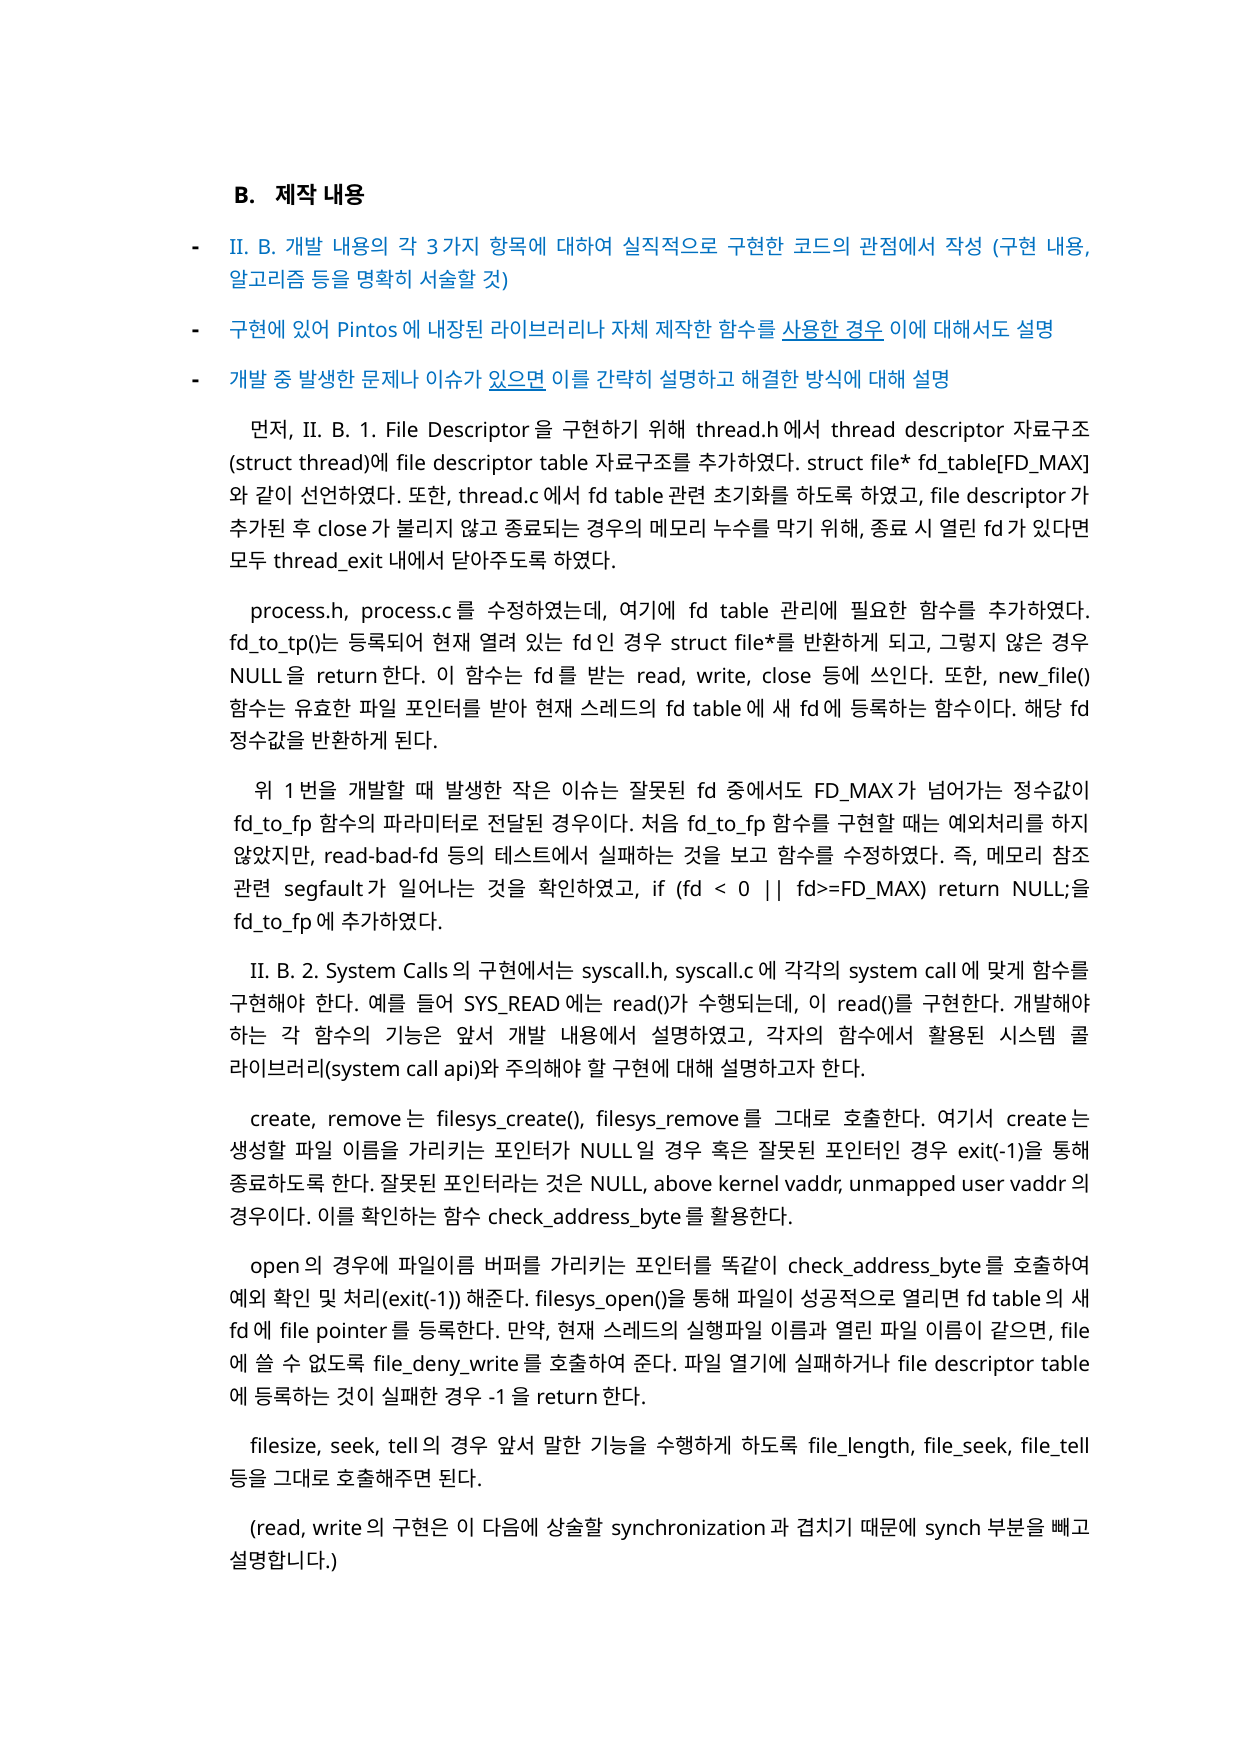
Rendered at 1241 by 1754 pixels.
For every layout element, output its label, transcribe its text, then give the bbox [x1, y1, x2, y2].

list filesize, seek, tell의 경우 앞서 말한 기능을 수행하게 하도록 file_length, file_seek, file_tell 등을 그대로 호출해주면 된다. [229, 1429, 1090, 1492]
list 구현에 있어 Pintos에 내장된 라이브러리나 자체 제작한 함수를 사용한 경우 이에 대해서도 설명 [192, 313, 1090, 344]
list 개발 중 발생한 문제나 이슈가 있으면 이를 간략히 설명하고 해결한 방식에 대해 설명 [192, 363, 1090, 394]
list open의 경우에 파일이름 버퍼를 가리키는 포인터를 똑같이 check_address_byte를 호출하여 예외 확인 및 처리(exit(-1)) 해준다. filesys_open()을 통해 파일이 성공적으로 열리면 fd table의 새 fd에 file pointer를 등록한다. 만약, 현재 스레드의 실행파일 이름과 열린 파일 이름이 같으면, file에 쓸 수 없도록 file_deny_write를 호출하여 준다. 파일 열기에 실패하거나 file descriptor table에 등록하는 것이 실패한 경우 -1을 return한다. [229, 1249, 1090, 1410]
list (read, write의 구현은 이 다음에 상술할 synchronization과 겹치기 때문에 synch 부분을 빼고 설명합니다.) [229, 1512, 1090, 1574]
list create, remove는 filesys_create(), filesys_remove를 그대로 호출한다. 여기서 create는 생성할 파일 이름을 가리키는 포인터가 NULL일 경우 혹은 잘못된 포인터인 경우 exit(-1)을 통해 종료하도록 한다. 잘못된 포인터라는 것은 NULL, above kernel vaddr, unmapped user vaddr의 경우이다. 이를 확인하는 함수 check_address_byte를 활용한다. [229, 1102, 1090, 1230]
list II. B. 2. System Calls의 구현에서는 syscall.h, syscall.c에 각각의 system call에 맞게 함수를 구현해야 한다. 예를 들어 SYS_READ에는 read()가 수행되는데, 이 read()를 구현한다. 개발해야 하는 각 함수의 기능은 앞서 개발 내용에서 설명하였고, 각자의 함수에서 활용된 시스템 콜 라이브러리(system call api)와 주의해야 할 구현에 대해 설명하고자 한다. [229, 954, 1090, 1083]
list 위 1번을 개발할 때 발생한 작은 이슈는 잘못된 fd 중에서도 FD_MAX가 넘어가는 정수값이 fd_to_fp 함수의 파라미터로 전달된 경우이다. 처음 fd_to_fp 함수를 구현할 때는 예외처리를 하지 않았지만, read-bad-fd 등의 테스트에서 실패하는 것을 보고 함수를 수정하였다. 즉, 메모리 참조 관련 segfault가 일어나는 것을 확인하였고, if (fd < 0 || fd>=FD_MAX) return NULL;을 fd_to_fp에 추가하였다. [233, 774, 1090, 935]
list process.h, process.c를 수정하였는데, 여기에 fd table 관리에 필요한 함수를 추가하였다. fd_to_tp()는 등록되어 현재 열려 있는 fd인 경우 struct file*를 반환하게 되고, 그렇지 않은 경우 NULL을 return한다. 이 함수는 fd를 받는 read, write, close 등에 쓰인다. 또한, new_file() 함수는 유효한 파일 포인터를 받아 현재 스레드의 fd table에 새 fd에 등록하는 함수이다. 해당 fd 정수값을 반환하게 된다. [229, 594, 1090, 755]
list 먼저, II. B. 1. File Descriptor을 구현하기 위해 thread.h에서 thread descriptor 자료구조(struct thread)에 file descriptor table 자료구조를 추가하였다. struct file* fd_table[FD_MAX]와 같이 선언하였다. 또한, thread.c에서 fd table관련 초기화를 하도록 하였고, file descriptor가 추가된 후 close가 불리지 않고 종료되는 경우의 메모리 누수를 막기 위해, 종료 시 열린 fd가 있다면 모두 thread_exit 내에서 닫아주도록 하였다. [229, 414, 1090, 575]
list II. B. 개발 내용의 각 3가지 항목에 대하여 실직적으로 구현한 코드의 관점에서 작성 (구현 내용, 알고리즘 등을 명확히 서술할 것) [192, 230, 1090, 294]
list 제작 내용 [233, 177, 1090, 211]
